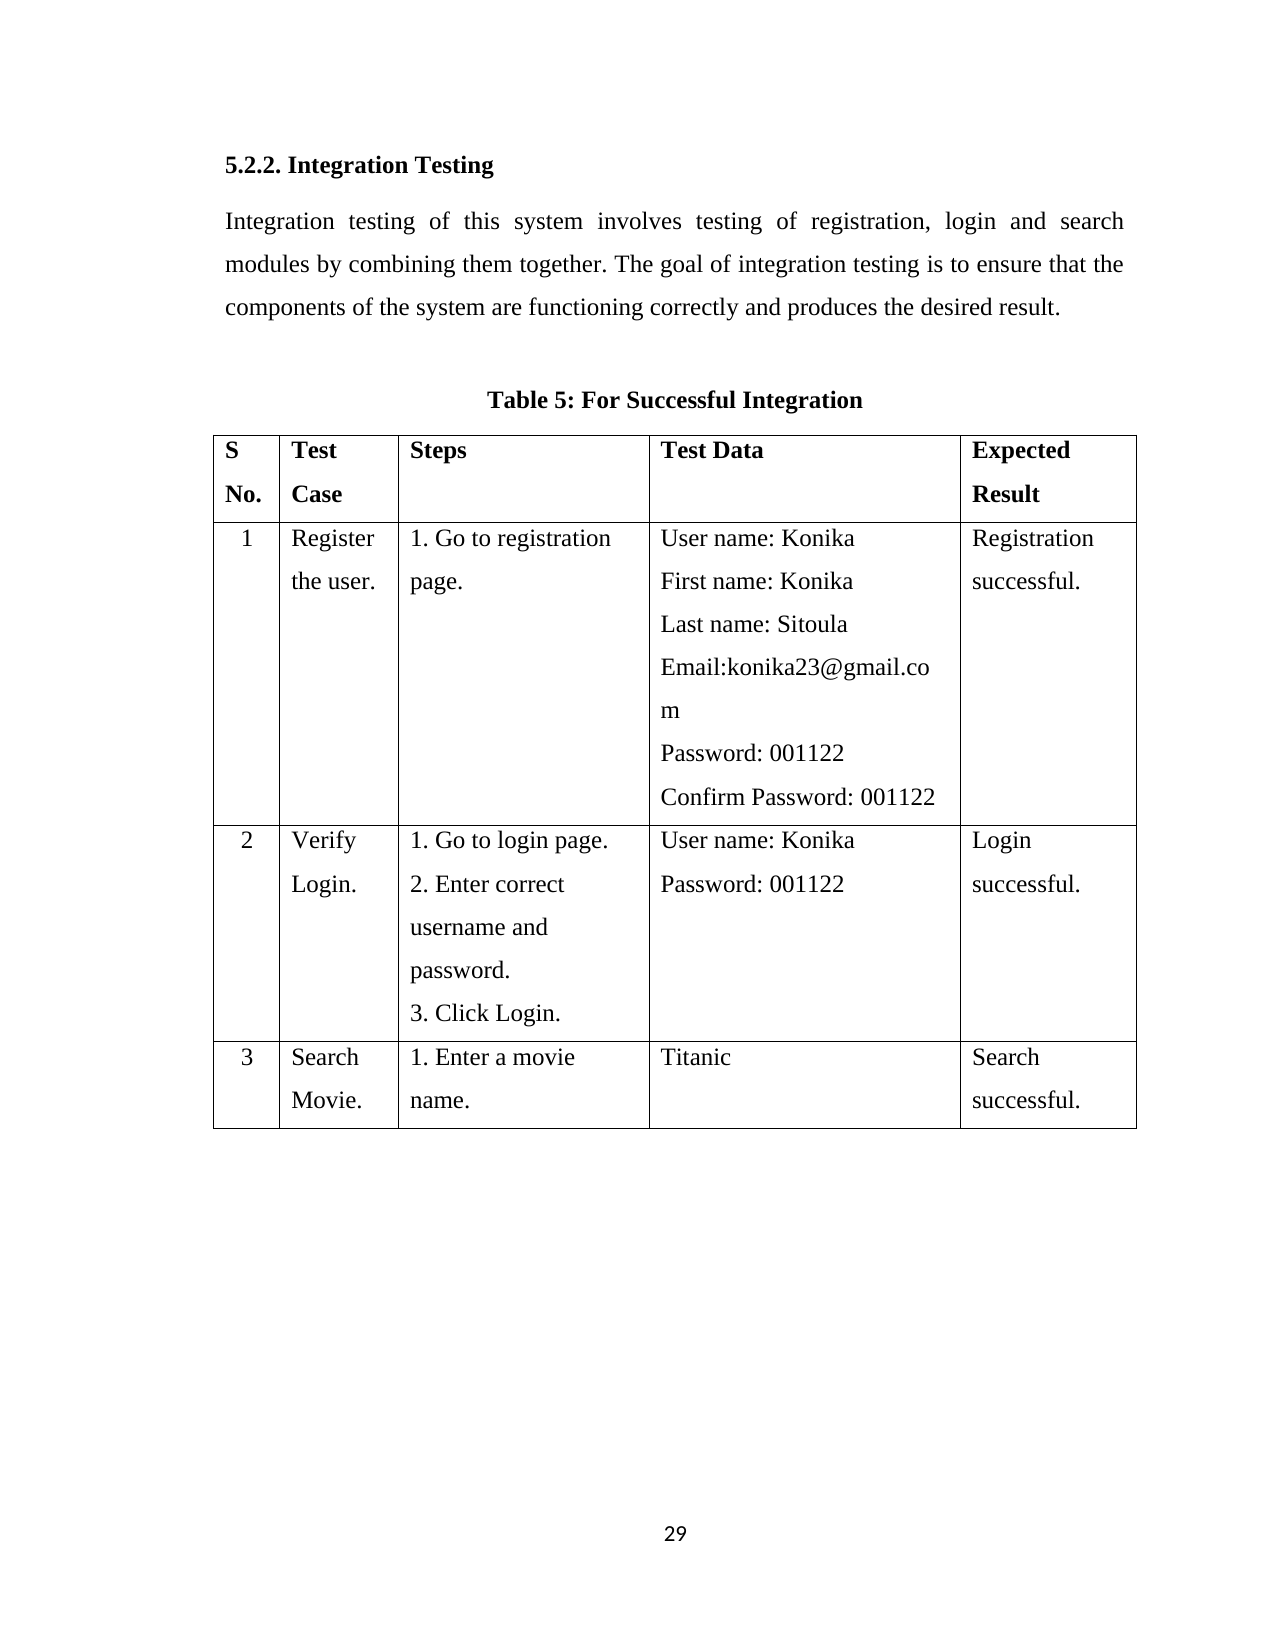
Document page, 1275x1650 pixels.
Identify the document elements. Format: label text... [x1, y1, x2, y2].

table_cell 1. Go to registration page. [399, 523, 649, 824]
table_header Test Case [280, 436, 398, 522]
table_cell 1 [214, 523, 279, 824]
table_cell Register the user. [280, 523, 398, 824]
table_cell Login successful. [961, 826, 1136, 1041]
table_cell Search successful. [961, 1042, 1136, 1128]
table_cell Search Movie. [280, 1042, 398, 1128]
table_cell Verify Login. [280, 826, 398, 1041]
table_header Steps [399, 436, 649, 522]
table_header Test Data [650, 436, 960, 522]
table_cell 1. Go to login page. 2. Enter correct username and password. 3. Click Login. [399, 826, 649, 1041]
table_cell 2 [214, 826, 279, 1041]
table_cell User name: Konika Password: 001122 [650, 826, 960, 1041]
subtitle 5.2.2. Integration Testing [225, 150, 1125, 179]
table_cell User name: Konika First name: Konika Last name: Sitoula Email:konika23@gmail.com Password: 001122 Confirm Password: 001122 [650, 523, 960, 824]
table_header Expected Result [961, 436, 1136, 522]
table_cell Titanic [650, 1042, 960, 1128]
table_cell 1. Enter a movie name. [399, 1042, 649, 1128]
text Integration testing of this system involves testing of registration, login and search modules by combining them together. The goal of integration testing is to ensure that the components of the system are functioning correctly and produces the desired result. [225, 206, 1125, 321]
table_cell Registration successful. [961, 523, 1136, 824]
table_header S No. [214, 436, 279, 522]
table_cell 3 [214, 1042, 279, 1128]
